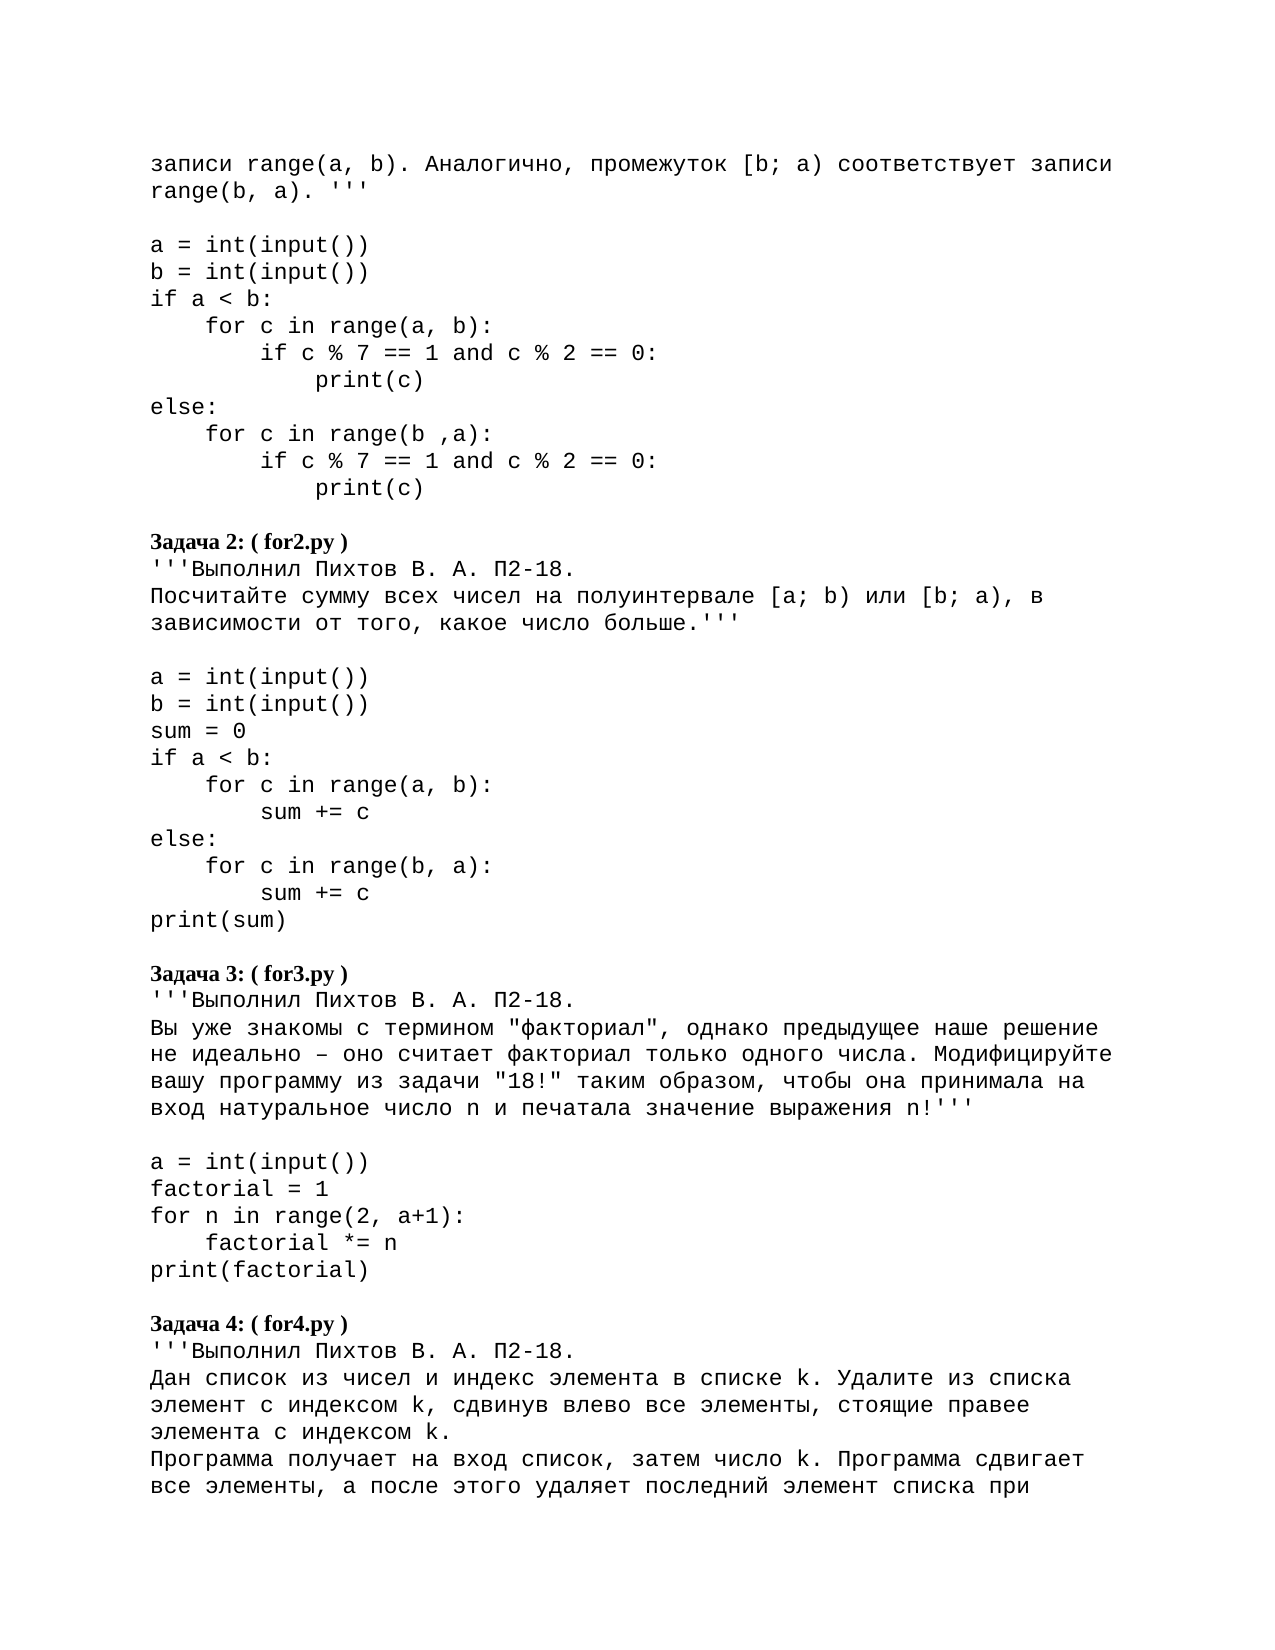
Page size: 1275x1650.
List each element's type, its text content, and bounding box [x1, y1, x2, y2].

text Посчитайте сумму всех чисел на полуинтервале [a; b) или [b; a), в зависимости от того, какое число больше.''' [150, 582, 1125, 636]
text print(sum) [150, 905, 1125, 932]
text for n in range(2, a+1): [150, 1202, 1125, 1229]
text factorial *= n [150, 1229, 1125, 1256]
text Вы уже знакомы с термином "факториал", однако предыдущее наше решение не идеально – оно считает факториал только одного числа. Модифицируйте вашу программу из задачи "18!" таким образом, чтобы она принимала на вход натуральное число n и печатала значение выражения n!''' [150, 1013, 1125, 1121]
text if c % 7 == 1 and c % 2 == 0: [150, 447, 1125, 474]
text Дан список из чисел и индекс элемента в списке k. Удалите из списка элемент с индексом k, сдвинув влево все элементы, стоящие правее элемента с индексом k. [150, 1364, 1125, 1445]
text b = int(input()) [150, 689, 1125, 717]
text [150, 1445, 1125, 1499]
text if a < b: [150, 285, 1125, 312]
text b = int(input()) [150, 258, 1125, 285]
text Задача 3: ( for3.py ) [150, 959, 1125, 986]
text for c in range(b, a): [150, 851, 1125, 878]
text sum = 0 [150, 717, 1125, 743]
text if c % 7 == 1 and c % 2 == 0: [150, 339, 1125, 366]
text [150, 150, 1125, 204]
text sum += c [150, 878, 1125, 905]
text factorial = 1 [150, 1175, 1125, 1202]
text a = int(input()) [150, 231, 1125, 258]
text else: [150, 824, 1125, 851]
text print(c) [150, 366, 1125, 393]
text sum += c [150, 797, 1125, 824]
text '''Выполнил Пихтов В. А. П2-18. [150, 555, 1125, 582]
text Задача 2: ( for2.py ) [150, 528, 1125, 555]
text a = int(input()) [150, 663, 1125, 689]
text for c in range(b ,a): [150, 420, 1125, 447]
text '''Выполнил Пихтов В. А. П2-18. [150, 986, 1125, 1013]
text '''Выполнил Пихтов В. А. П2-18. [150, 1337, 1125, 1364]
text else: [150, 393, 1125, 420]
text a = int(input()) [150, 1148, 1125, 1175]
text print(factorial) [150, 1256, 1125, 1283]
text if a < b: [150, 743, 1125, 771]
text for c in range(a, b): [150, 771, 1125, 797]
text for c in range(a, b): [150, 312, 1125, 339]
text print(c) [150, 474, 1125, 501]
text Задача 4: ( for4.py ) [150, 1310, 1125, 1337]
